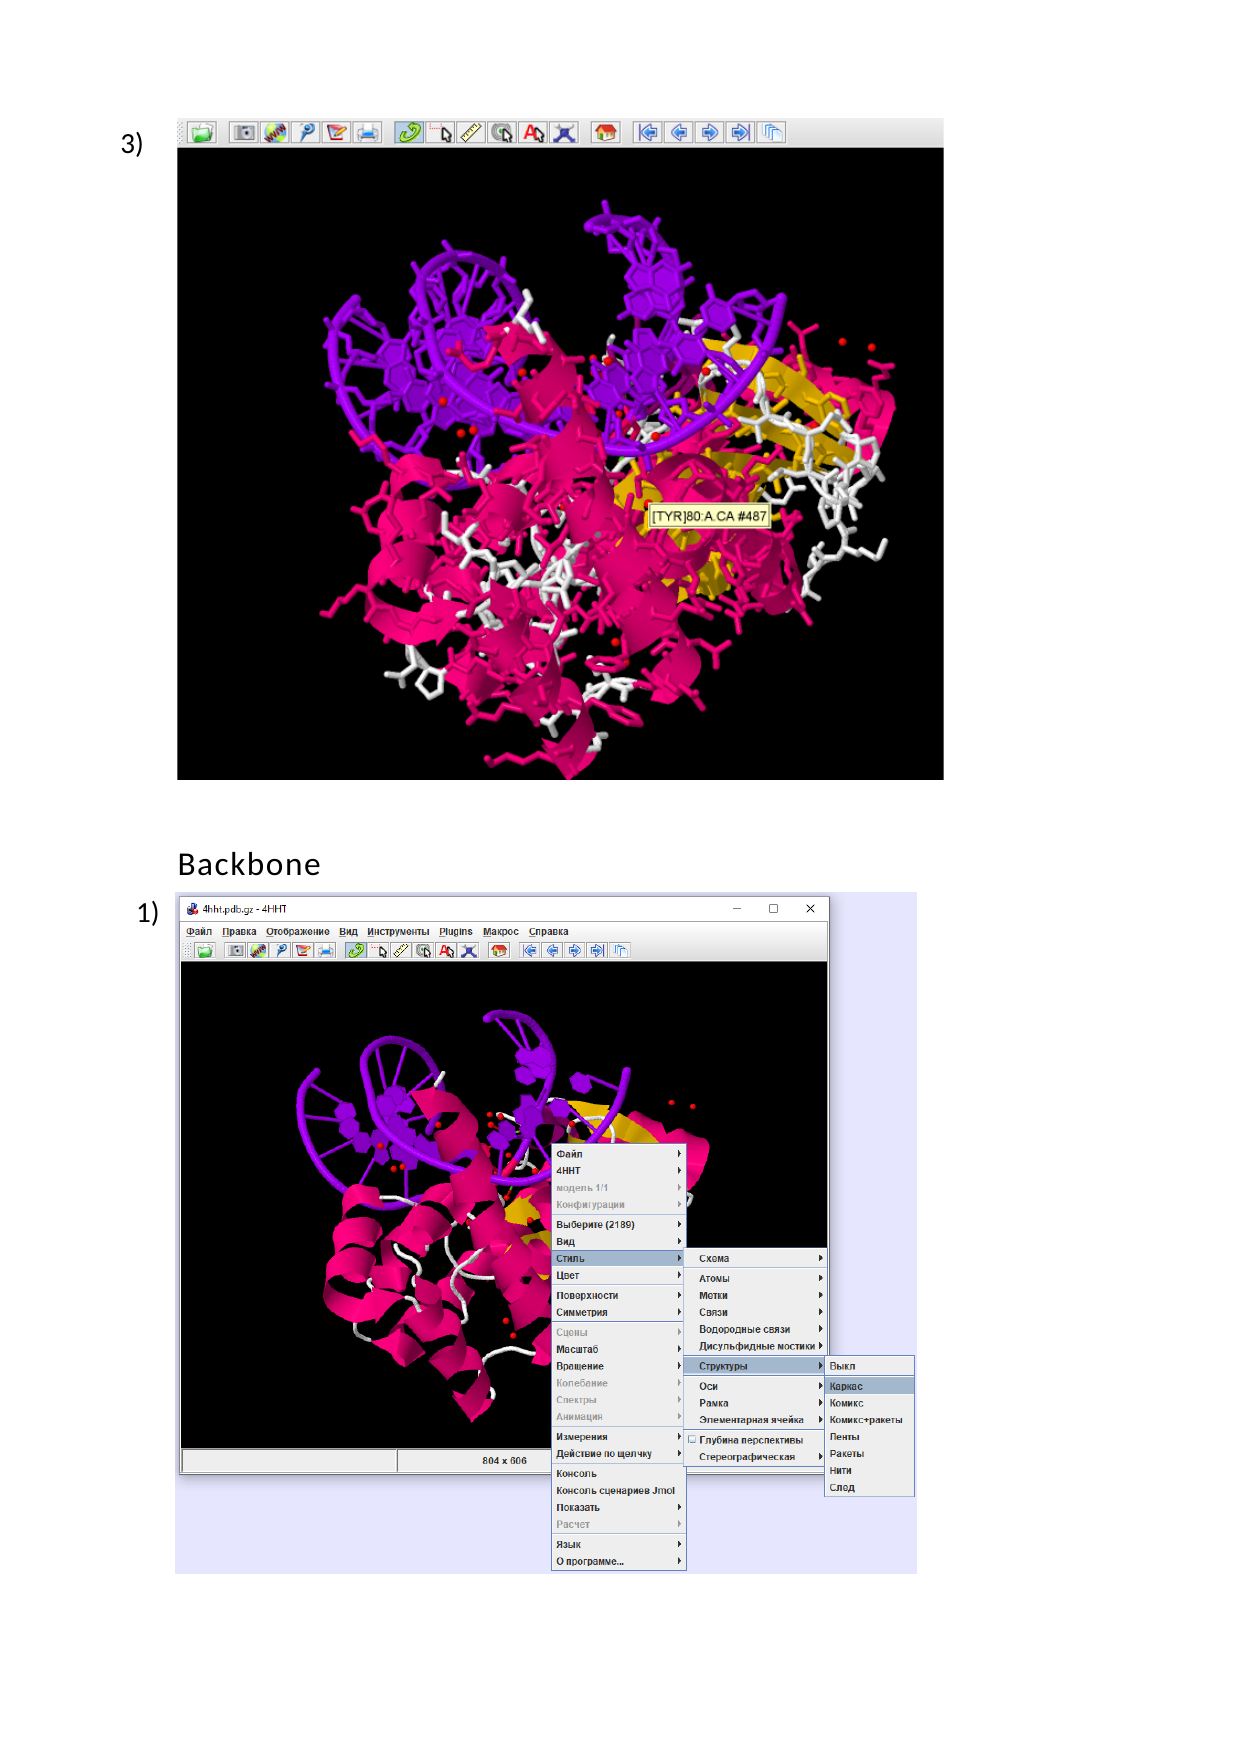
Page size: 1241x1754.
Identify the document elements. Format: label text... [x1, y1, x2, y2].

picture [177, 118, 944, 780]
subtitle Backbone [177, 843, 1152, 884]
picture [175, 892, 917, 1574]
